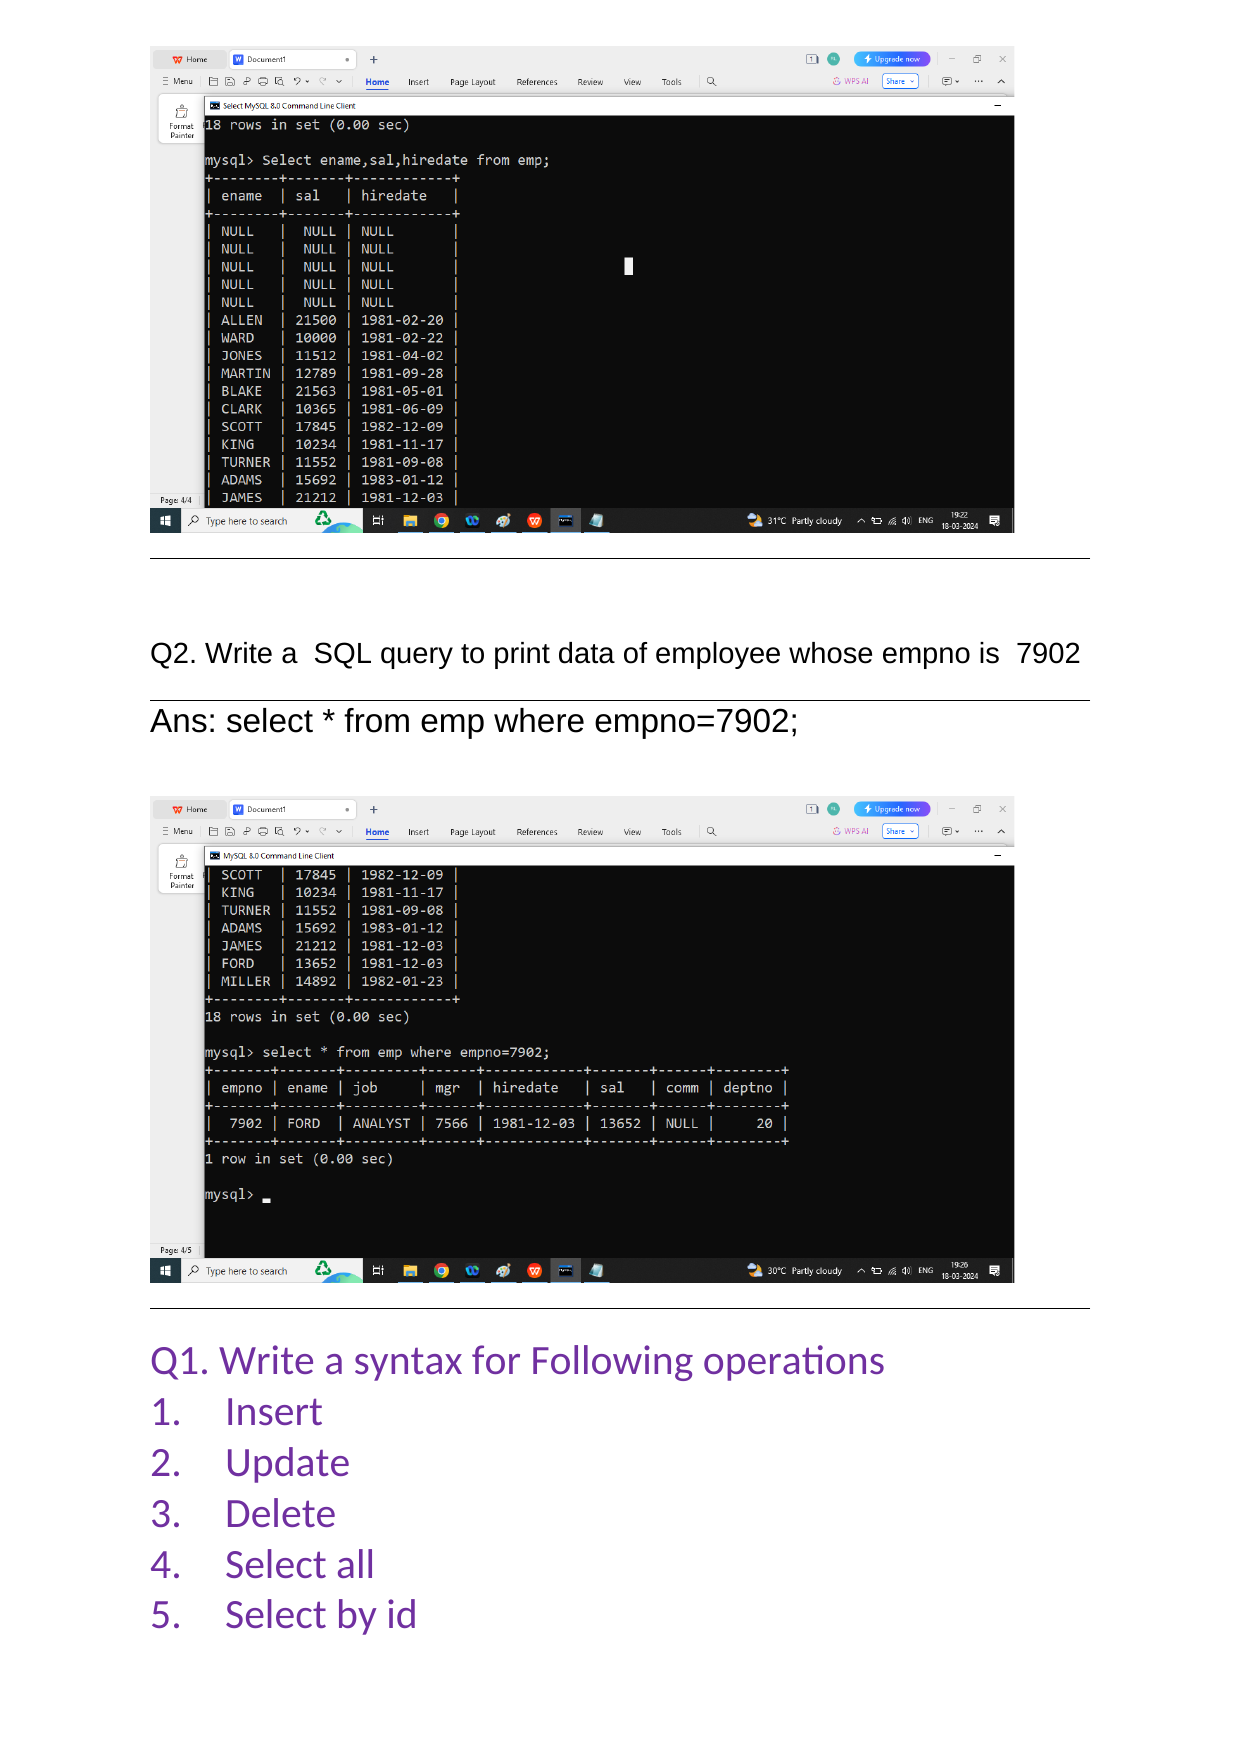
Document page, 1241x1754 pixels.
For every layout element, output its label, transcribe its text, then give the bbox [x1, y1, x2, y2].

picture [150, 46, 1015, 533]
list Select by id [150, 1588, 1090, 1639]
list Update [150, 1436, 1090, 1487]
text Q2. Write a SQL query to print data of employee whose empno is 7902 [150, 636, 1090, 670]
list Insert [150, 1385, 1090, 1436]
text Q1. Write a syntax for Following operations [150, 1334, 1090, 1385]
picture [150, 796, 1015, 1283]
list Select all [150, 1538, 1090, 1588]
text Ans: select * from emp where empno=7902; [150, 701, 1090, 740]
list Delete [150, 1487, 1090, 1538]
